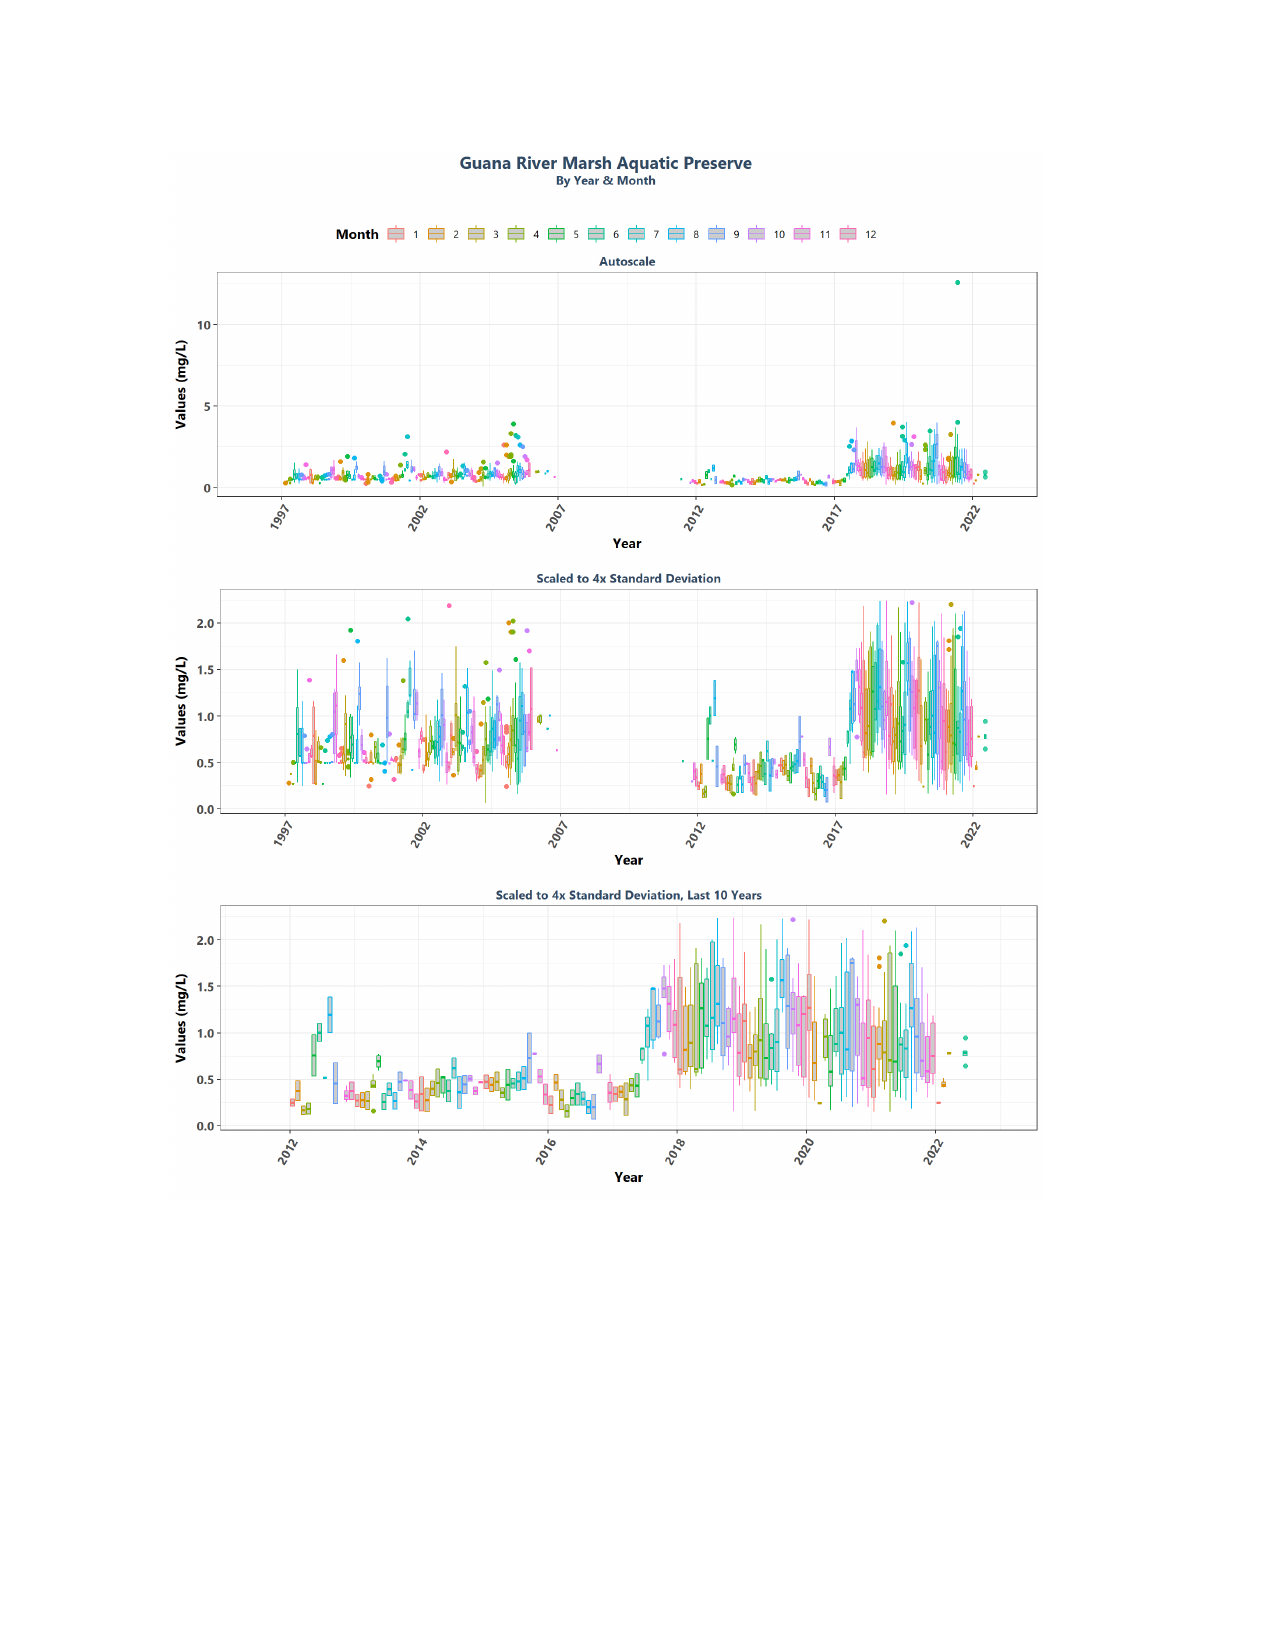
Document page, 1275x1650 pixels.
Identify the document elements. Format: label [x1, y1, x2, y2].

picture [168, 150, 1044, 1200]
